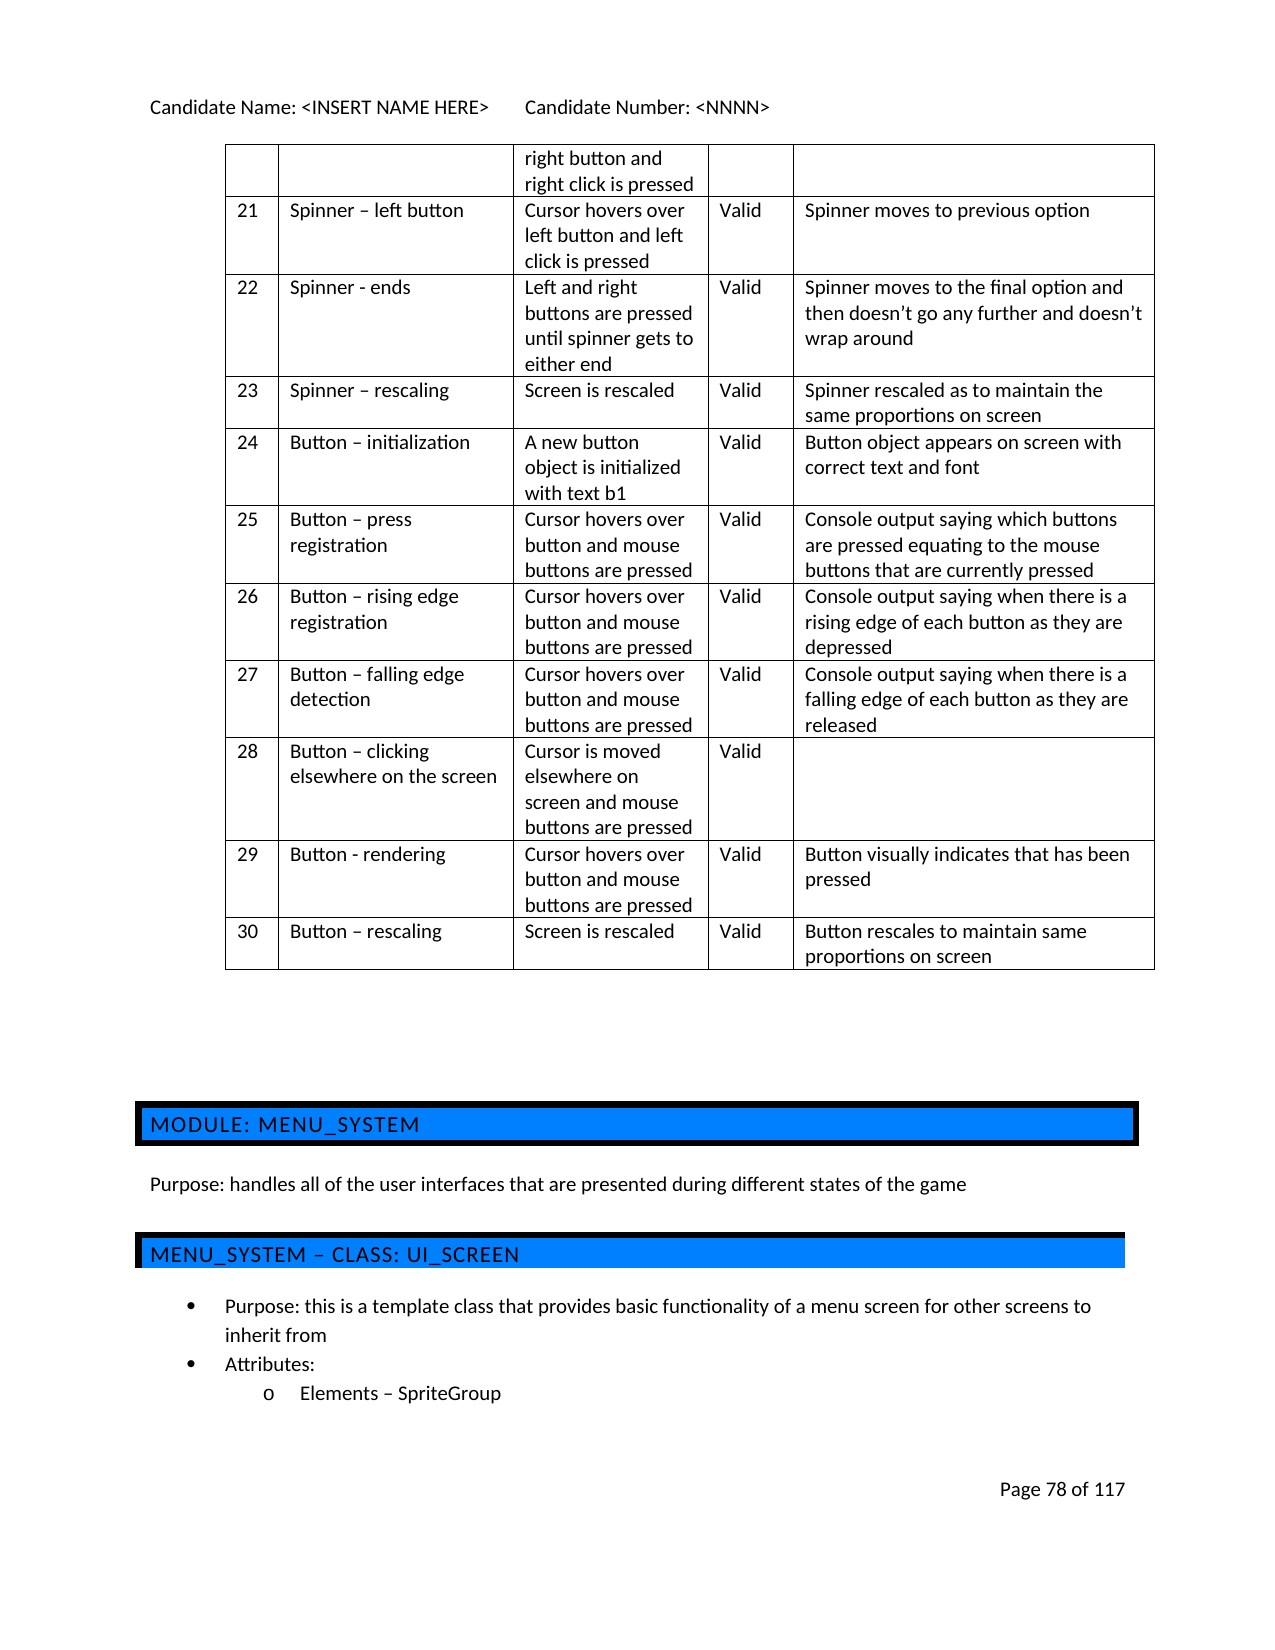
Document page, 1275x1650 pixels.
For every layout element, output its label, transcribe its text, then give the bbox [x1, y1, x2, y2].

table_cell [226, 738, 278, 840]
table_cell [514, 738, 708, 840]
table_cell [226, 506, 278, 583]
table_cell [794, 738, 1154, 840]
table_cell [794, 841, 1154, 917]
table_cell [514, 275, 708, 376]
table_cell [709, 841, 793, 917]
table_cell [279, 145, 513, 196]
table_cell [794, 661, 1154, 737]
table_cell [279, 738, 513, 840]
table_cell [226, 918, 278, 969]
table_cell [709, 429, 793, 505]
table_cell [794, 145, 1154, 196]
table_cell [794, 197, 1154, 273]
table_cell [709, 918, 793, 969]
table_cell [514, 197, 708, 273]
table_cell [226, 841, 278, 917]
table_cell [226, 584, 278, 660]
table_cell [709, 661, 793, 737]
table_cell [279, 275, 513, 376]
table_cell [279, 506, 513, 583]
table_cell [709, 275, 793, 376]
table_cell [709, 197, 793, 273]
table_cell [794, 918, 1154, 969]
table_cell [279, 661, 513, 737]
list Attributes: [187, 1351, 1125, 1377]
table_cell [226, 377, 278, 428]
list Elements – SpriteGroup [262, 1380, 1125, 1407]
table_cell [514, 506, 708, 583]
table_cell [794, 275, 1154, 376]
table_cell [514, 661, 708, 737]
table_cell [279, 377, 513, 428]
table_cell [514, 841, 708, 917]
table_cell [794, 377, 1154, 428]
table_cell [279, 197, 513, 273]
list Purpose: this is a template class that provides basic functionality of a menu screen for other screens to inherit from [187, 1293, 1125, 1347]
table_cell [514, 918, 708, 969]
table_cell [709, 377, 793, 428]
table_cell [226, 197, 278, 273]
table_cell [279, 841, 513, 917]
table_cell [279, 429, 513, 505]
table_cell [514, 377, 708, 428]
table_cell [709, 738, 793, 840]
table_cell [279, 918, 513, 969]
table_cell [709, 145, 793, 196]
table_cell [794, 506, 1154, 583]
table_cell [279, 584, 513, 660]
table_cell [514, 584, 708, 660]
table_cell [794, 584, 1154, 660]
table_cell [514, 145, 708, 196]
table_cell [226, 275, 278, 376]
text Module: Menu_System [142, 1108, 1133, 1140]
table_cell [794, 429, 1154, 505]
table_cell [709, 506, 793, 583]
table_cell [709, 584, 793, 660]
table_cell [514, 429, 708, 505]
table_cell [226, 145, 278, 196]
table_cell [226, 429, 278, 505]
text Menu_System – Class: UI_Screen [142, 1238, 1125, 1268]
text Purpose: handles all of the user interfaces that are presented during different states of the game [150, 1171, 1125, 1197]
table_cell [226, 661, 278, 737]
